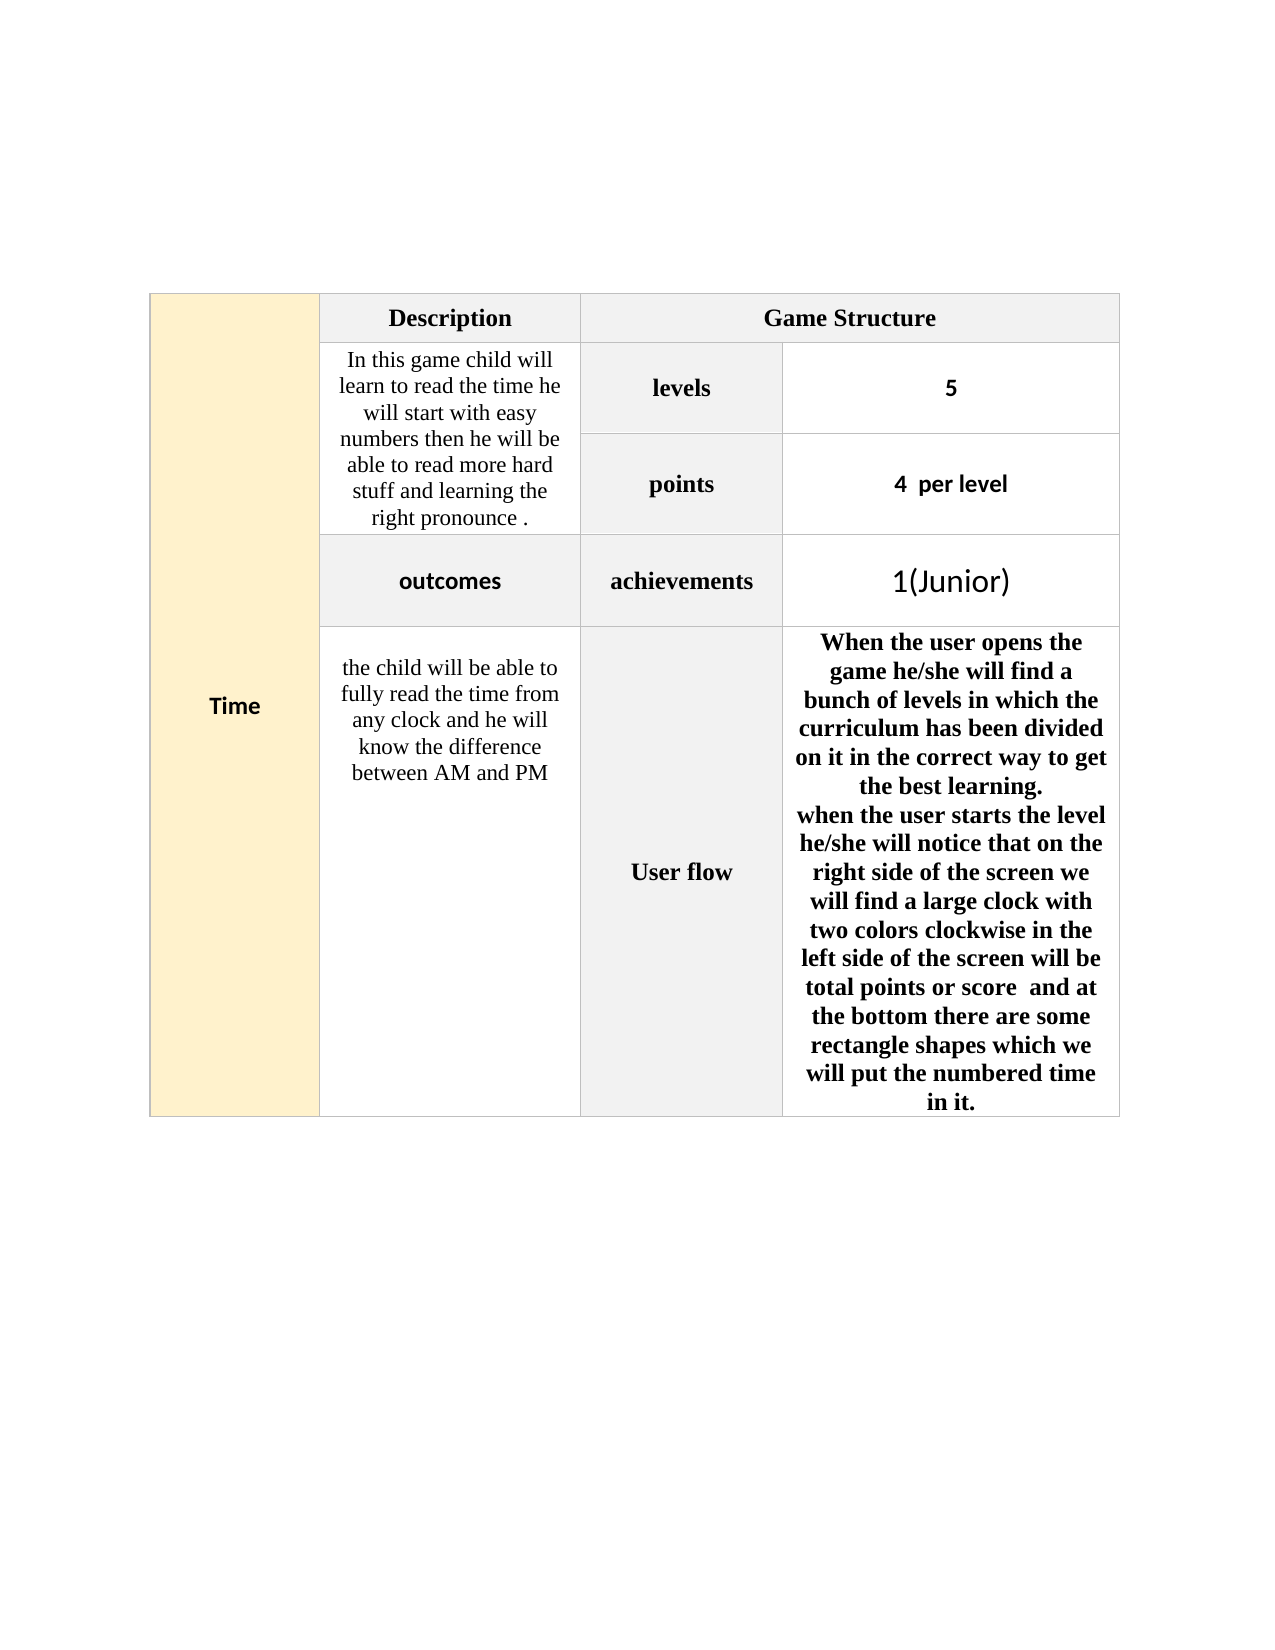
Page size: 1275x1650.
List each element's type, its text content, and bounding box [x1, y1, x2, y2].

table_cell points [581, 434, 782, 533]
table_cell In this game child will learn to read the time he will start with easy numbers then he will be able to read more hard stuff and learning the right pronounce . [320, 343, 580, 533]
table_cell 4 per level [783, 434, 1119, 533]
table_cell achievements [581, 535, 782, 626]
table_cell 1(Junior) [783, 535, 1119, 626]
table_cell User flow [581, 627, 782, 1116]
table_cell When the user opens the game he/she will find a bunch of levels in which the curriculum has been divided on it in the correct way to get the best learning. when the user starts the level he/she will notice that on the right side of the screen we will find a large clock with two colors clockwise in the left side of the screen will be total points or score and at the bottom there are some rectangle shapes which we will put the numbered time in it. [783, 627, 1119, 1116]
table_cell the child will be able to fully read the time from any clock and he will know the difference between AM and PM [320, 627, 580, 1116]
table_cell outcomes [320, 535, 580, 626]
table_cell levels [581, 343, 782, 432]
table_header Game Structure [581, 294, 1119, 342]
table_cell 5 [783, 343, 1119, 432]
table_header Time [151, 294, 319, 1116]
table_header Description [320, 294, 580, 342]
